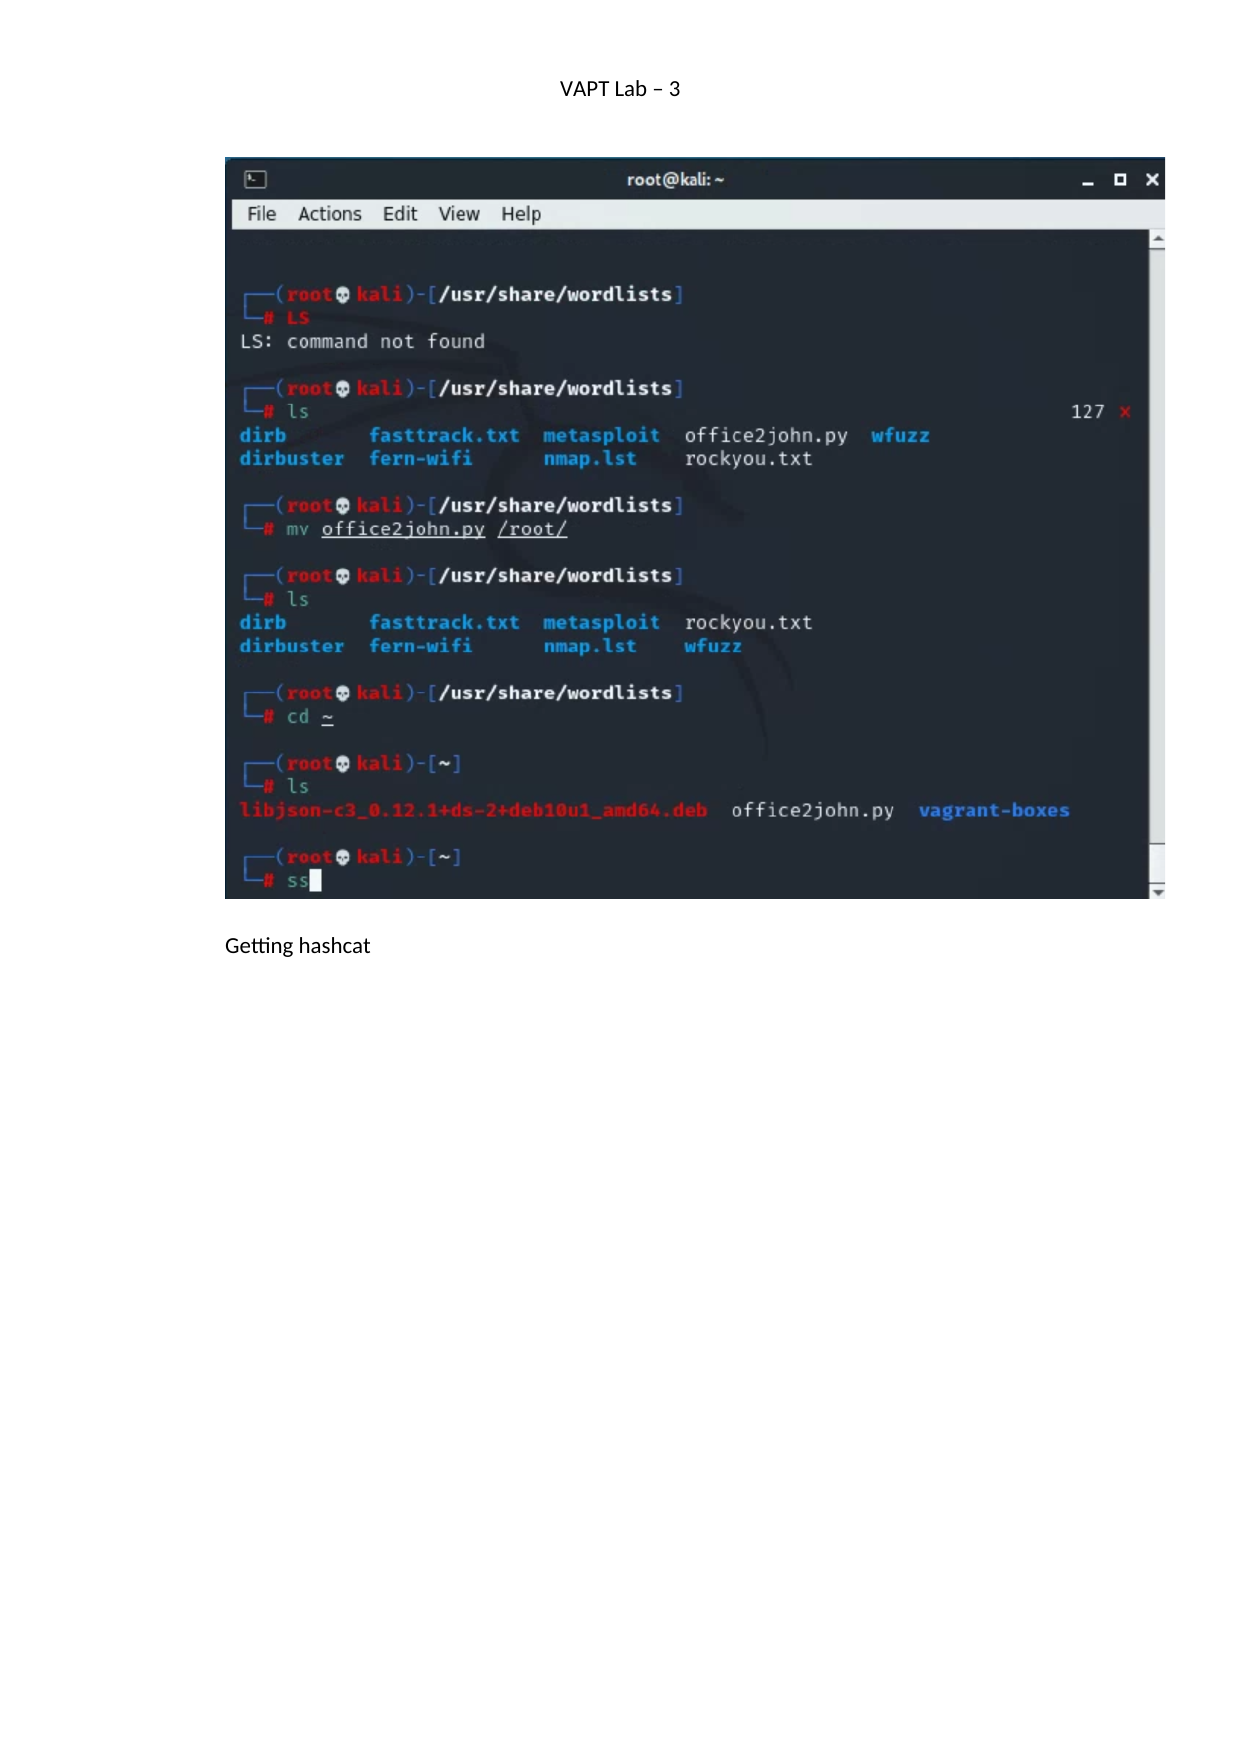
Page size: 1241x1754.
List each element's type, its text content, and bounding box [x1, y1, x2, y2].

picture [225, 157, 1166, 899]
list Getting hashcat [225, 931, 1090, 959]
